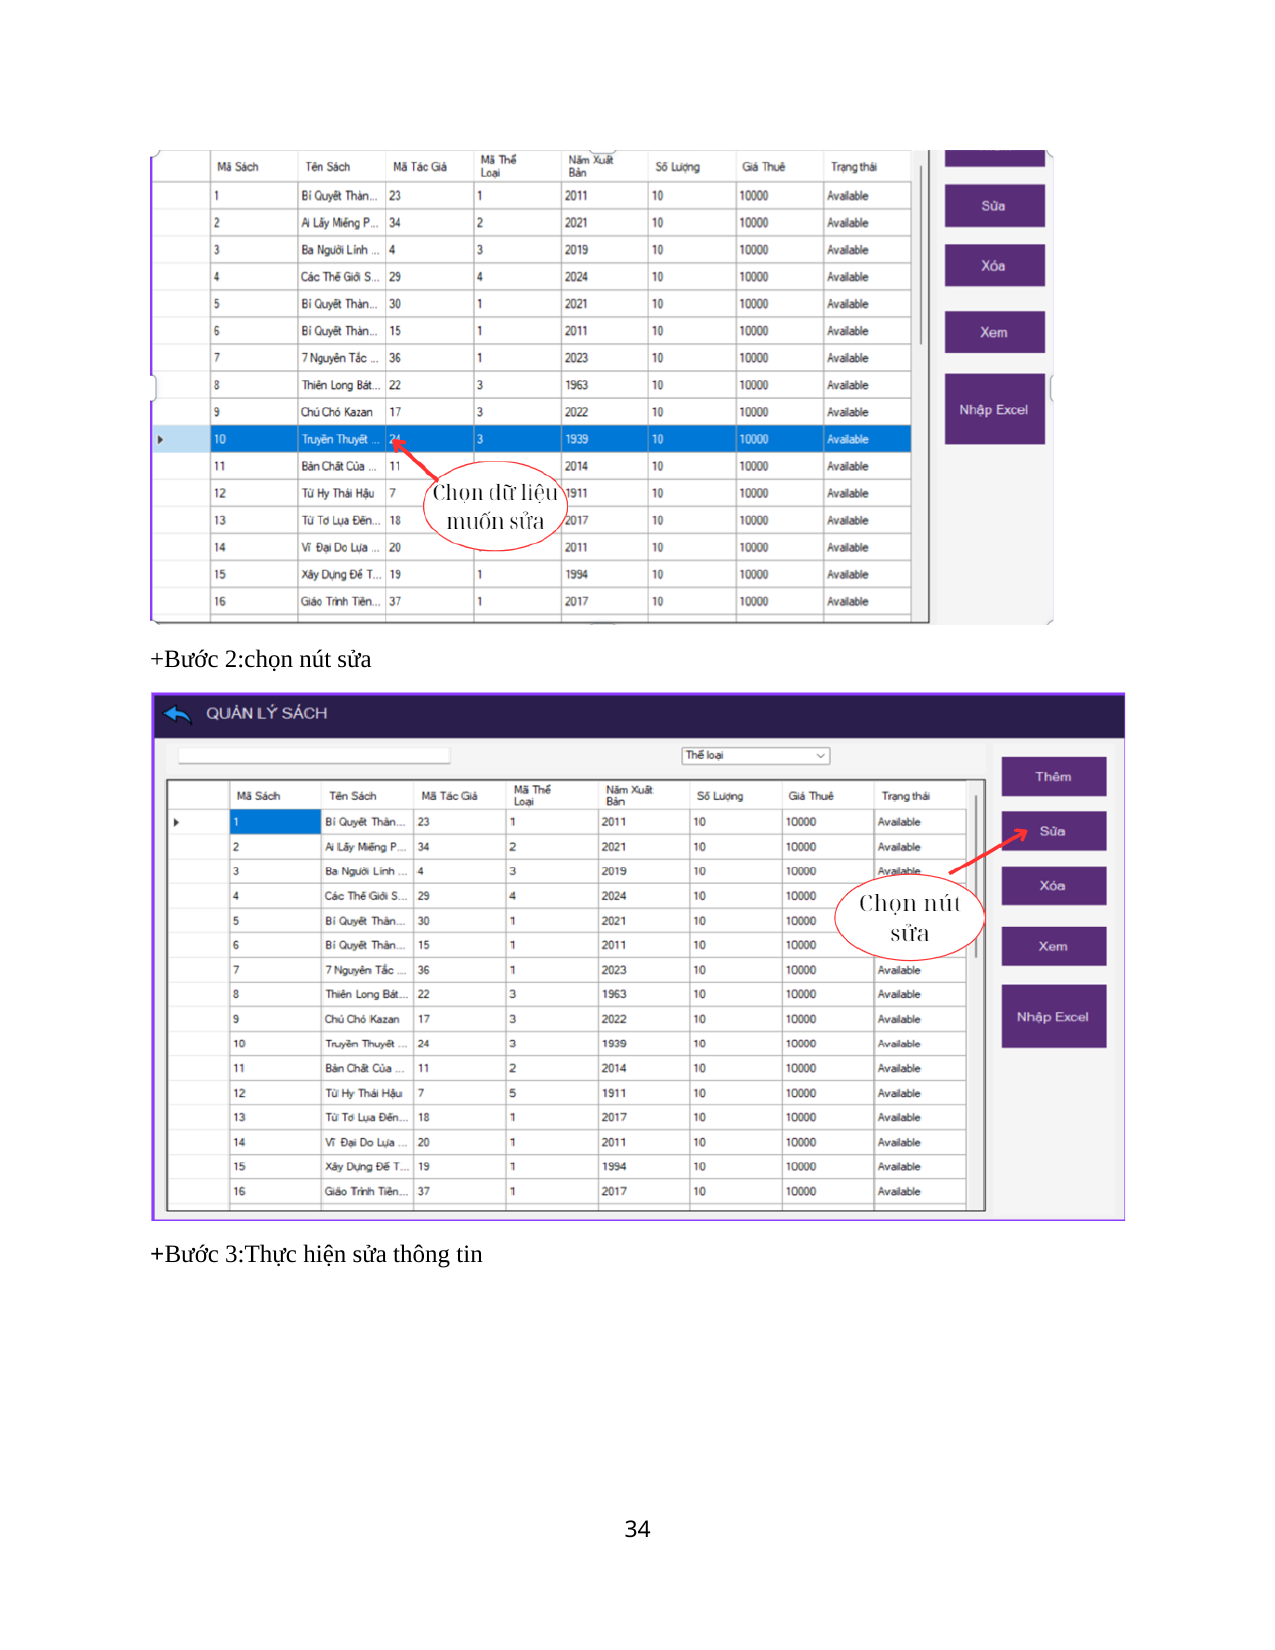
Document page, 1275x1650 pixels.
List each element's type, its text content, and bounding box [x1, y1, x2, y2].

picture [150, 150, 1054, 625]
text +Bước 3:Thực hiện sửa thông tin [150, 1239, 1125, 1268]
picture [150, 691, 1125, 1221]
text +Bước 2:chọn nút sửa [150, 644, 1125, 672]
